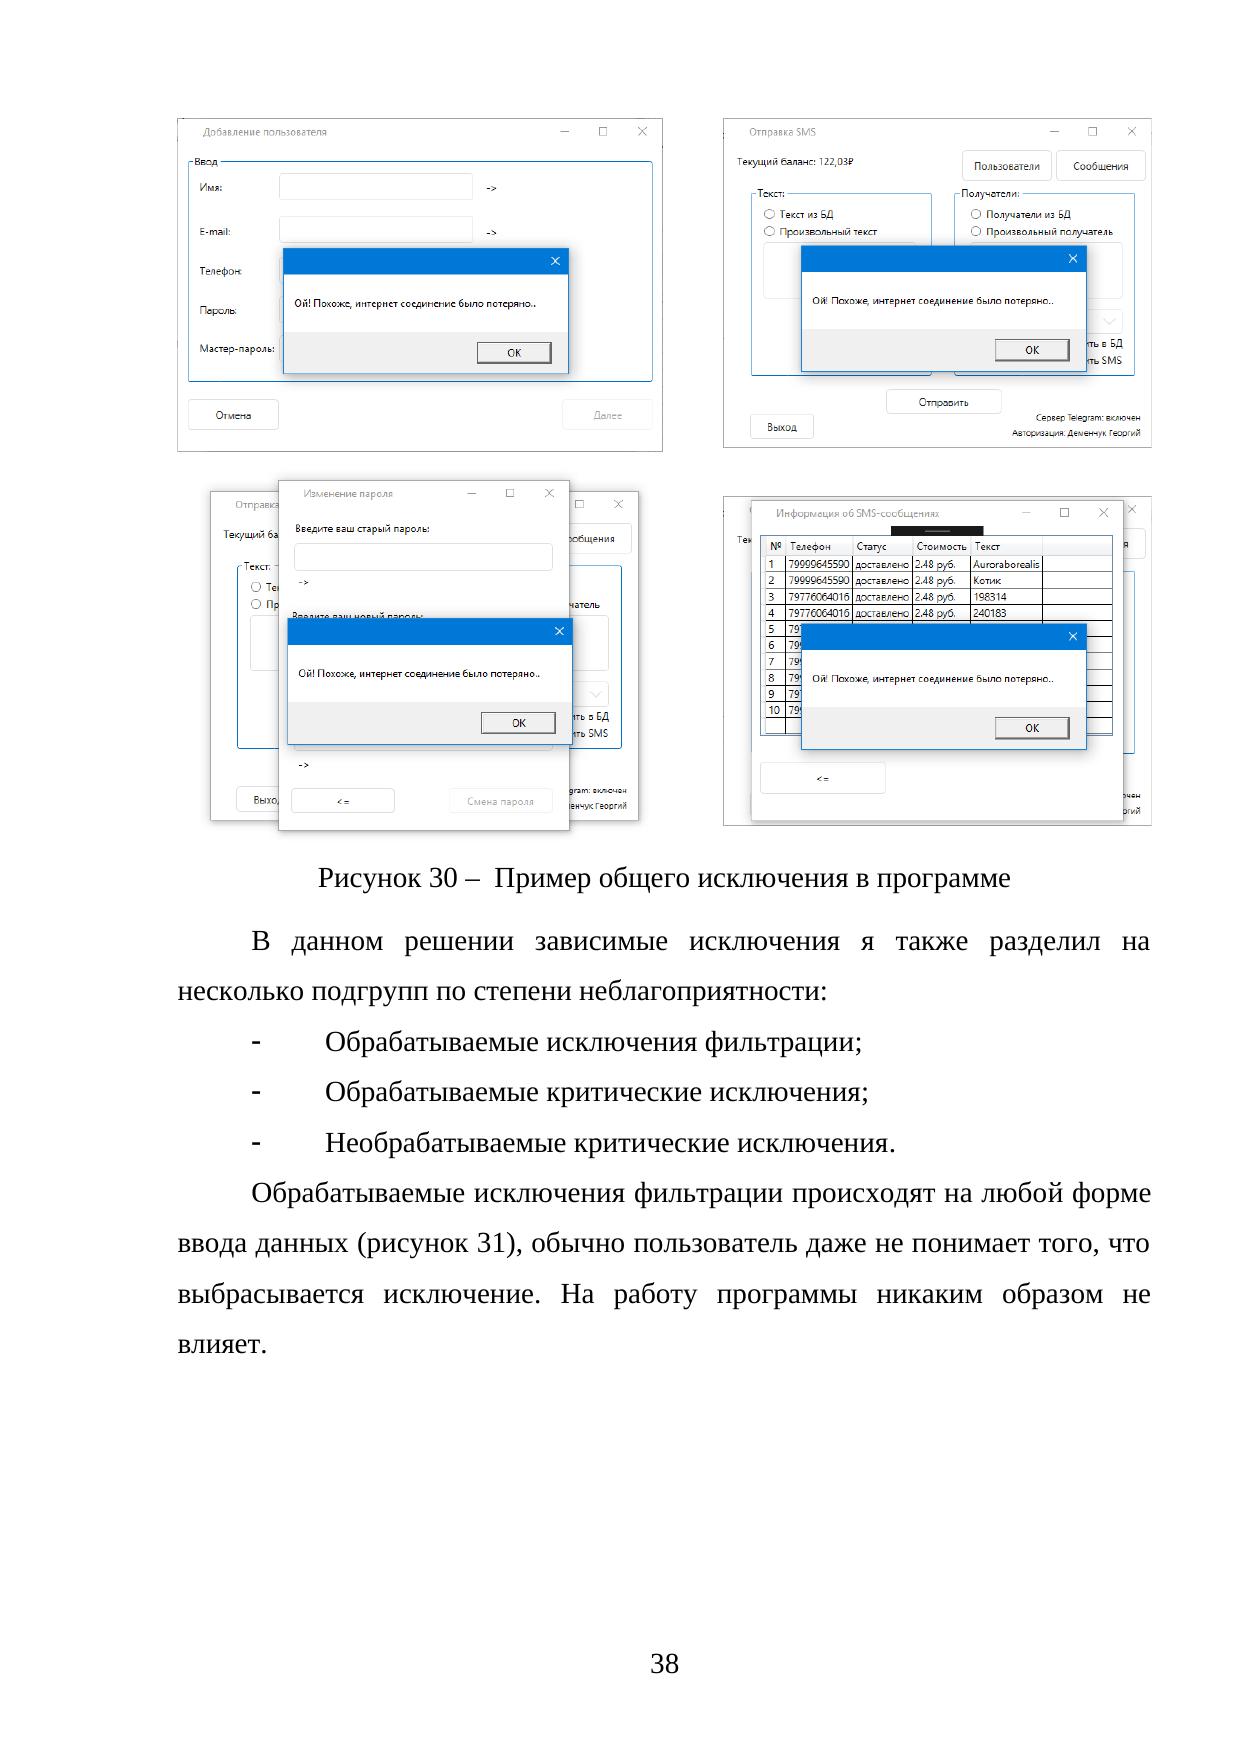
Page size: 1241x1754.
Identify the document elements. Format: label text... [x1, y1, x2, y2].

list Обрабатываемые исключения фильтрации; [177, 1024, 1152, 1057]
list Необрабатываемые критические исключения. [177, 1125, 1152, 1158]
text В данном решении зависимые исключения я также разделил на несколько подгрупп по степени неблагоприятности: [177, 923, 1152, 1007]
picture [177, 118, 1152, 844]
text Обрабатываемые исключения фильтрации происходят на любой форме ввода данных (рисунок 31), обычно пользователь даже не понимает того, что выбрасывается исключение. На работу программы никаким образом не влияет. [177, 1175, 1152, 1359]
text Рисунок 30 – Пример общего исключения в программе [177, 860, 1152, 894]
list Обрабатываемые критические исключения; [177, 1074, 1152, 1108]
